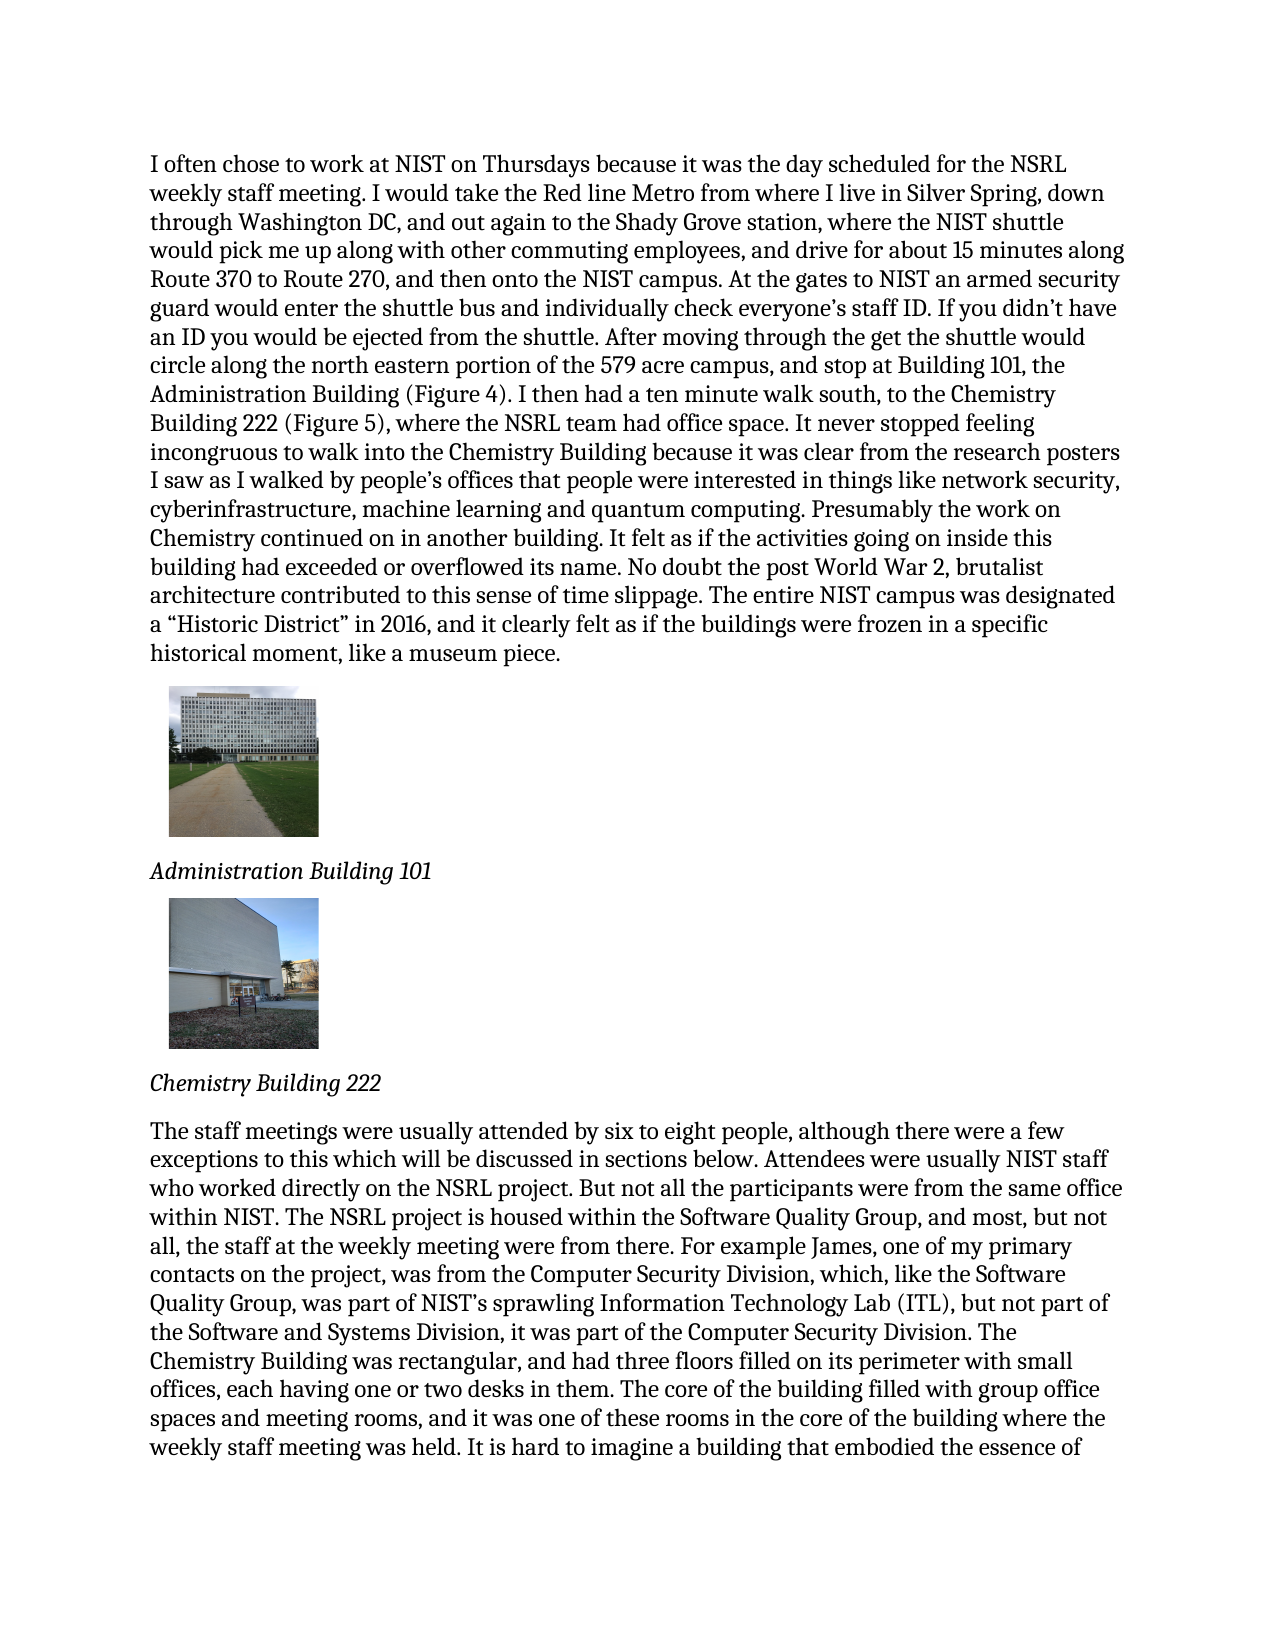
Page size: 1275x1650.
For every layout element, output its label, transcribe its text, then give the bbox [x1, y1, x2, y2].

text Administration Building 101 [150, 857, 1125, 886]
text I often chose to work at NIST on Thursdays because it was the day scheduled for the NSRL weekly staff meeting. I would take the Red line Metro from where I live in Silver Spring, down through Washington DC, and out again to the Shady Grove station, where the NIST shuttle would pick me up along with other commuting employees, and drive for about 15 minutes along Route 370 to Route 270, and then onto the NIST campus. At the gates to NIST an armed security guard would enter the shuttle bus and individually check everyone’s staff ID. If you didn’t have an ID you would be ejected from the shuttle. After moving through the get the shuttle would circle along the north eastern portion of the 579 acre campus, and stop at Building 101, the Administration Building (Figure 4). I then had a ten minute walk south, to the Chemistry Building 222 (Figure 5), where the NSRL team had office space. It never stopped feeling incongruous to walk into the Chemistry Building because it was clear from the research posters I saw as I walked by people’s offices that people were interested in things like network security, cyberinfrastructure, machine learning and quantum computing. Presumably the work on Chemistry continued on in another building. It felt as if the activities going on inside this building had exceeded or overflowed its name. No doubt the post World War 2, brutalist architecture contributed to this sense of time slippage. The entire NIST campus was designated a “Historic District” in 2016, and it clearly felt as if the buildings were frozen in a specific historical moment, like a museum piece. [150, 150, 1125, 667]
text Chemistry Building 222 [150, 1069, 1125, 1098]
picture [168, 898, 319, 1049]
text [150, 1117, 1125, 1462]
picture [168, 686, 319, 837]
